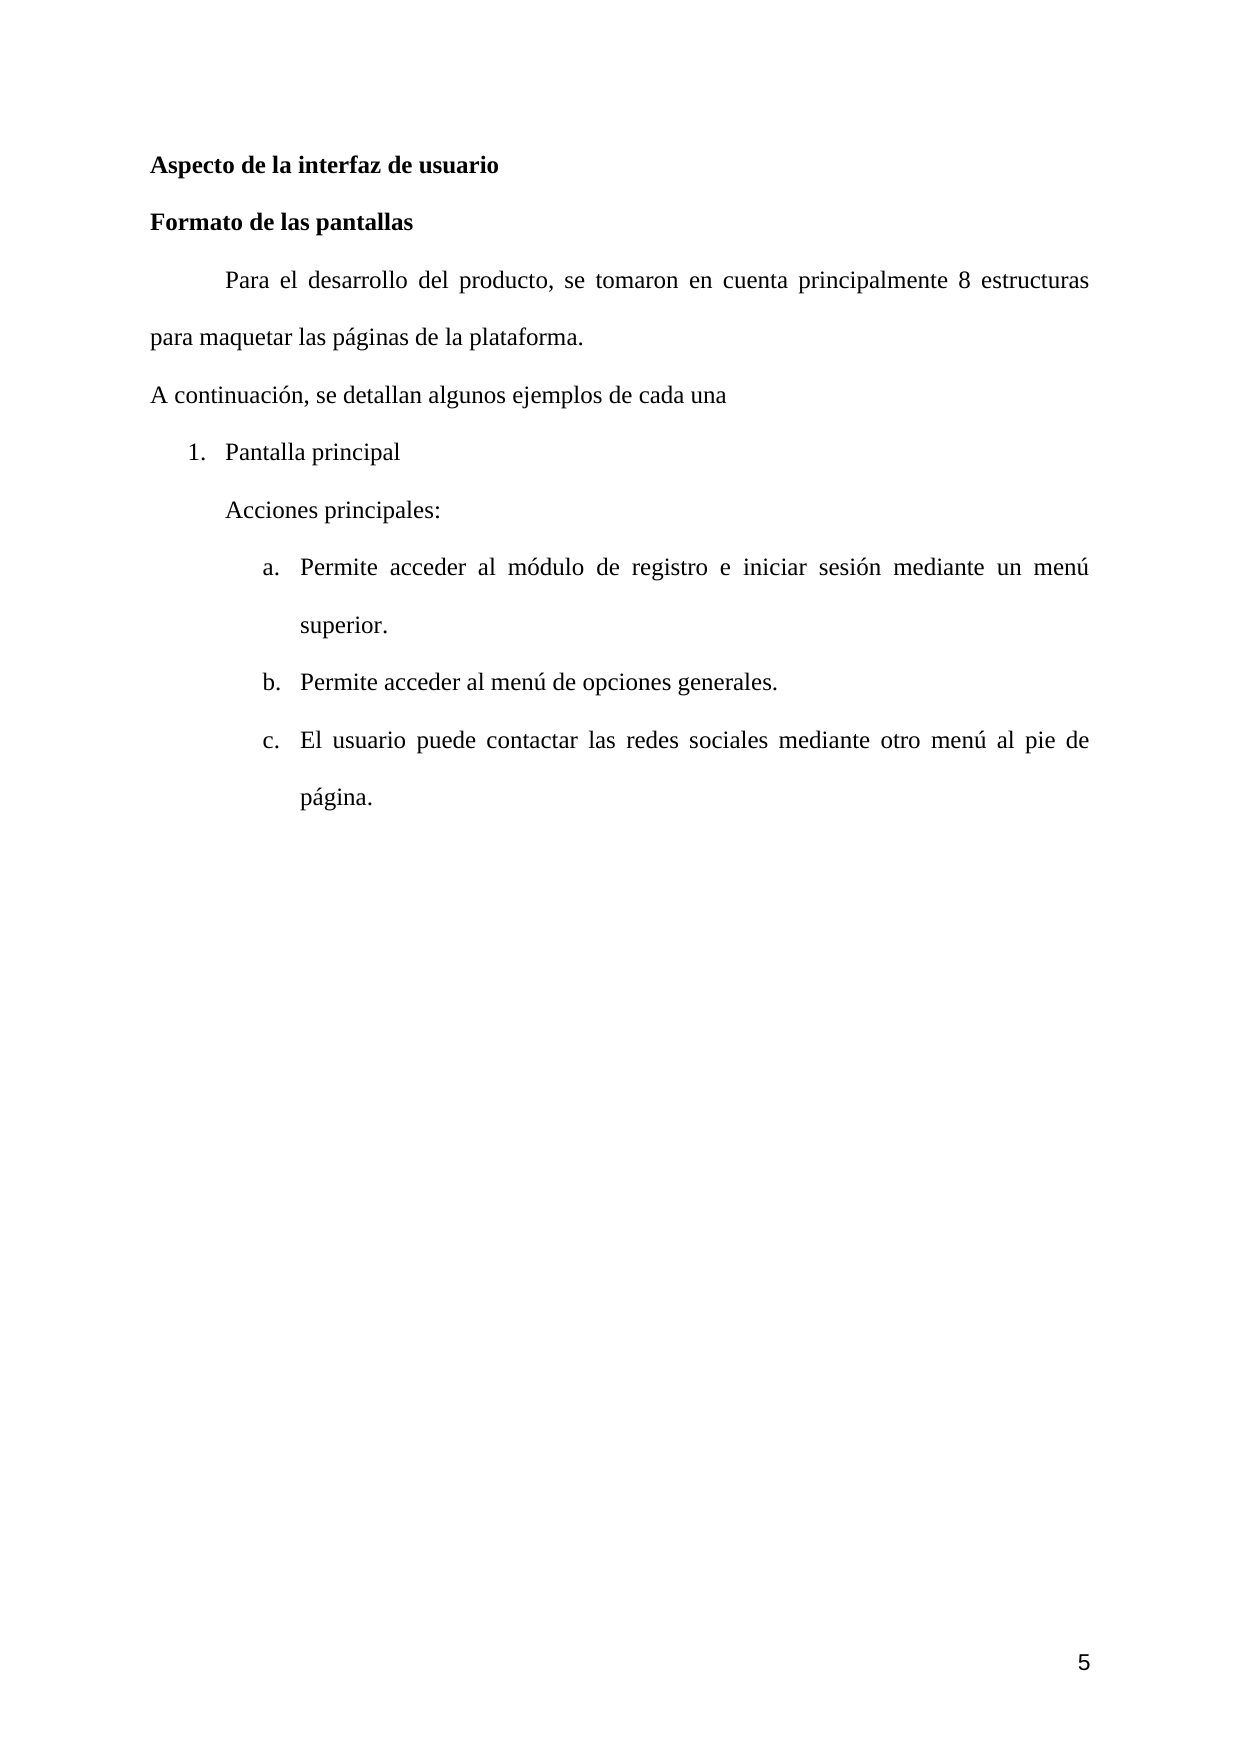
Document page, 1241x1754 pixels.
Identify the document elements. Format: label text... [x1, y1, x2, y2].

text Para el desarrollo del producto, se tomaron en cuenta principalmente 8 estructuras para maquetar las páginas de la plataforma. [150, 265, 1090, 351]
list El usuario puede contactar las redes sociales mediante otro menú al pie de página. [262, 725, 1090, 811]
text Aspecto de la interfaz de usuario [150, 150, 1090, 179]
list Pantalla principal [187, 437, 1090, 466]
list Permite acceder al módulo de registro e iniciar sesión mediante un menú superior. [262, 552, 1090, 639]
text A continuación, se detallan algunos ejemplos de cada una [150, 380, 1090, 409]
text Formato de las pantallas [150, 207, 1090, 236]
text Acciones principales: [225, 495, 1090, 524]
list Permite acceder al menú de opciones generales. [262, 667, 1090, 696]
